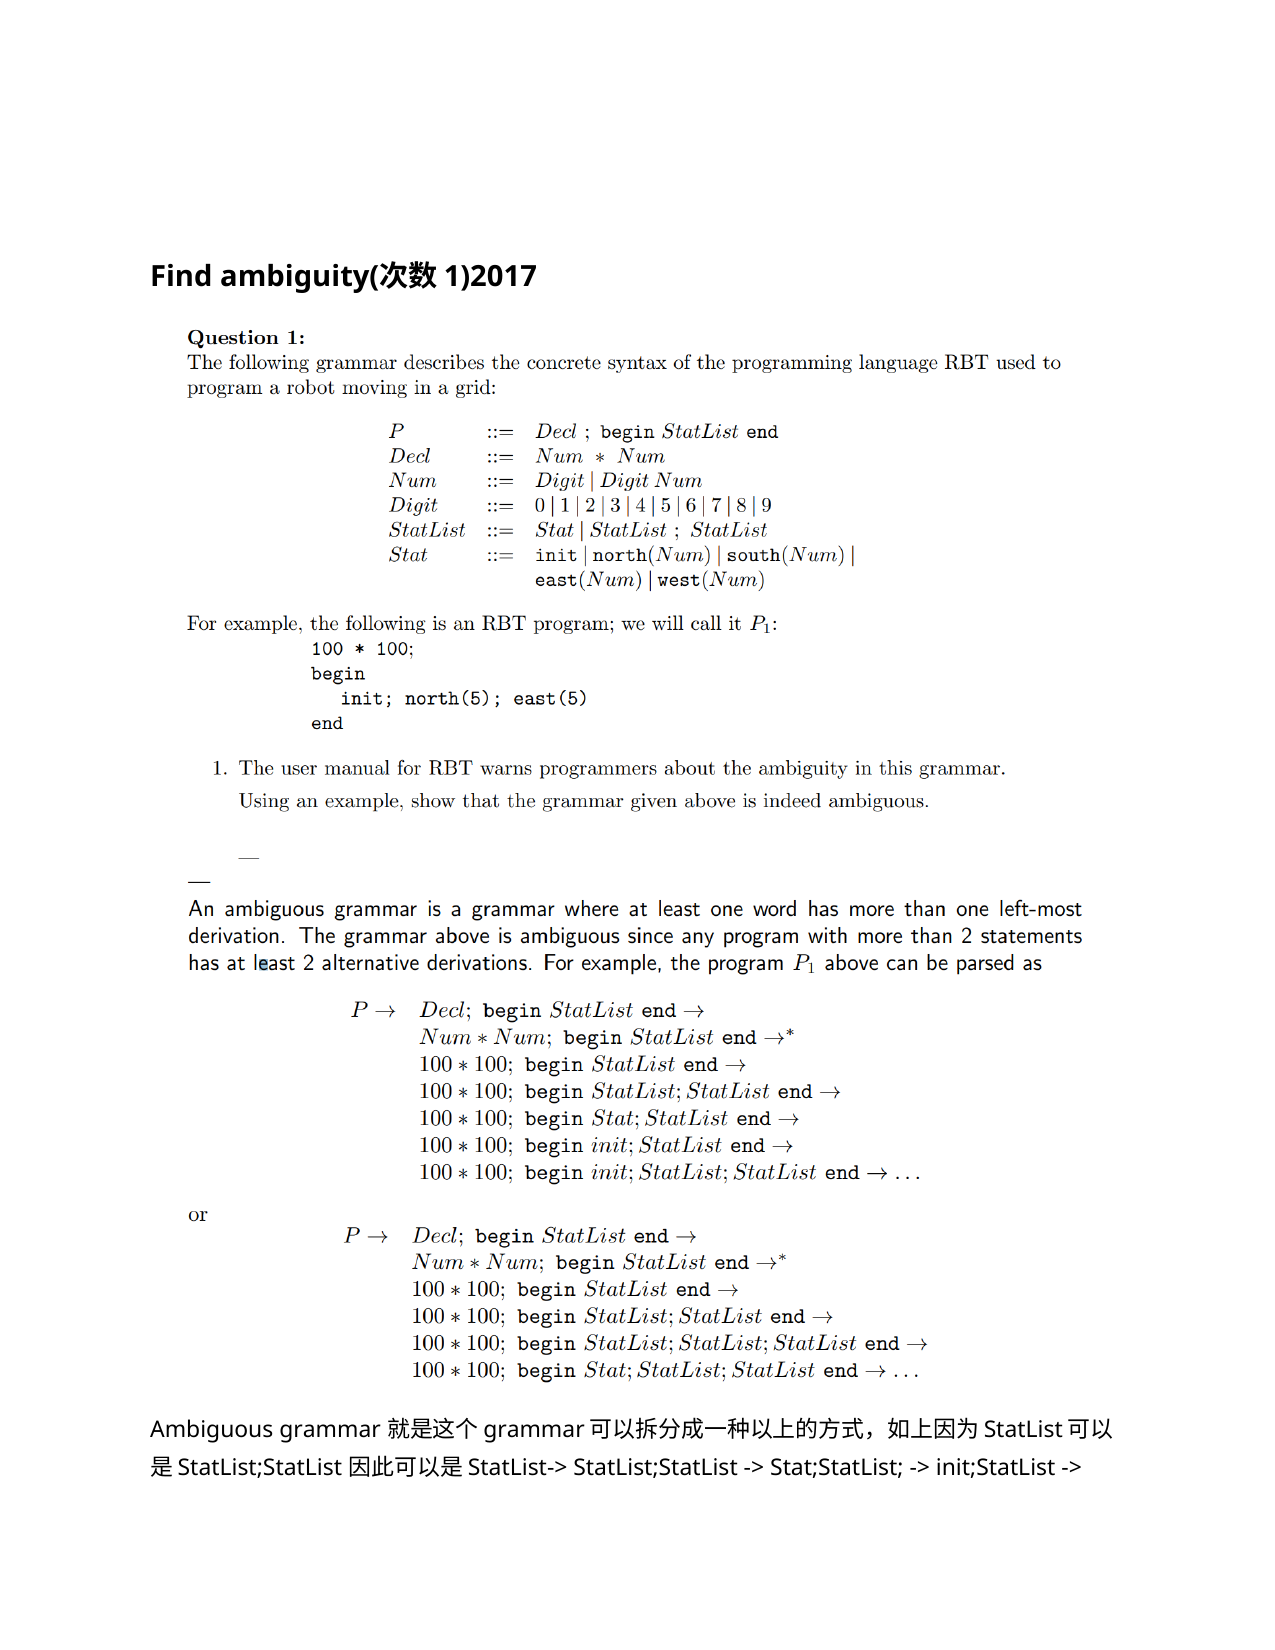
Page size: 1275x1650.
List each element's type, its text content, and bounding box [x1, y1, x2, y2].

picture [150, 862, 1125, 1407]
picture [150, 307, 1125, 859]
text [150, 1411, 1125, 1482]
subtitle Find ambiguity(次数1)2017 [150, 252, 1125, 294]
